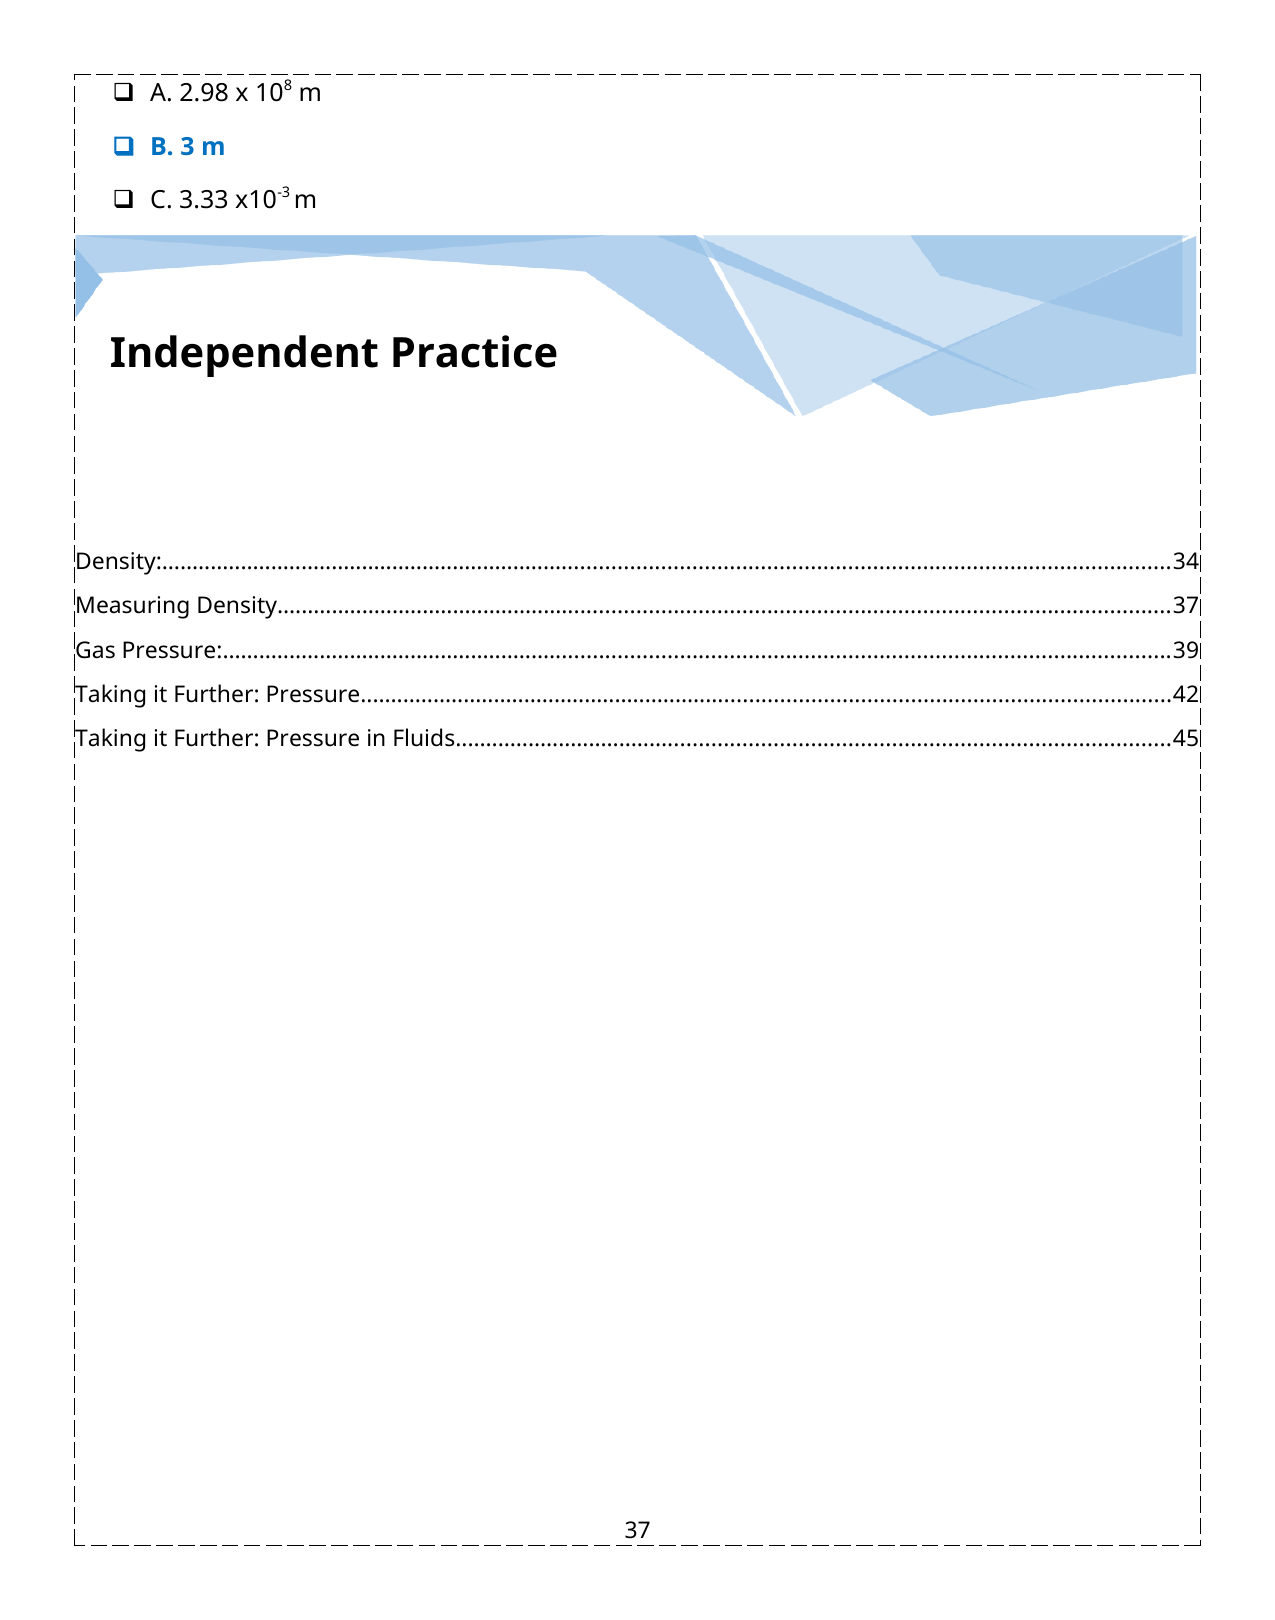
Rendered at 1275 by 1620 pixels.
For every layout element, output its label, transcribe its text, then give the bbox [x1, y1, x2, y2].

list A. 2.98 x 108 m [112, 75, 1200, 109]
list B. 3 m [112, 128, 1200, 162]
list C. 3.33 x10-3 m [112, 182, 1200, 216]
picture [75, 235, 1197, 416]
